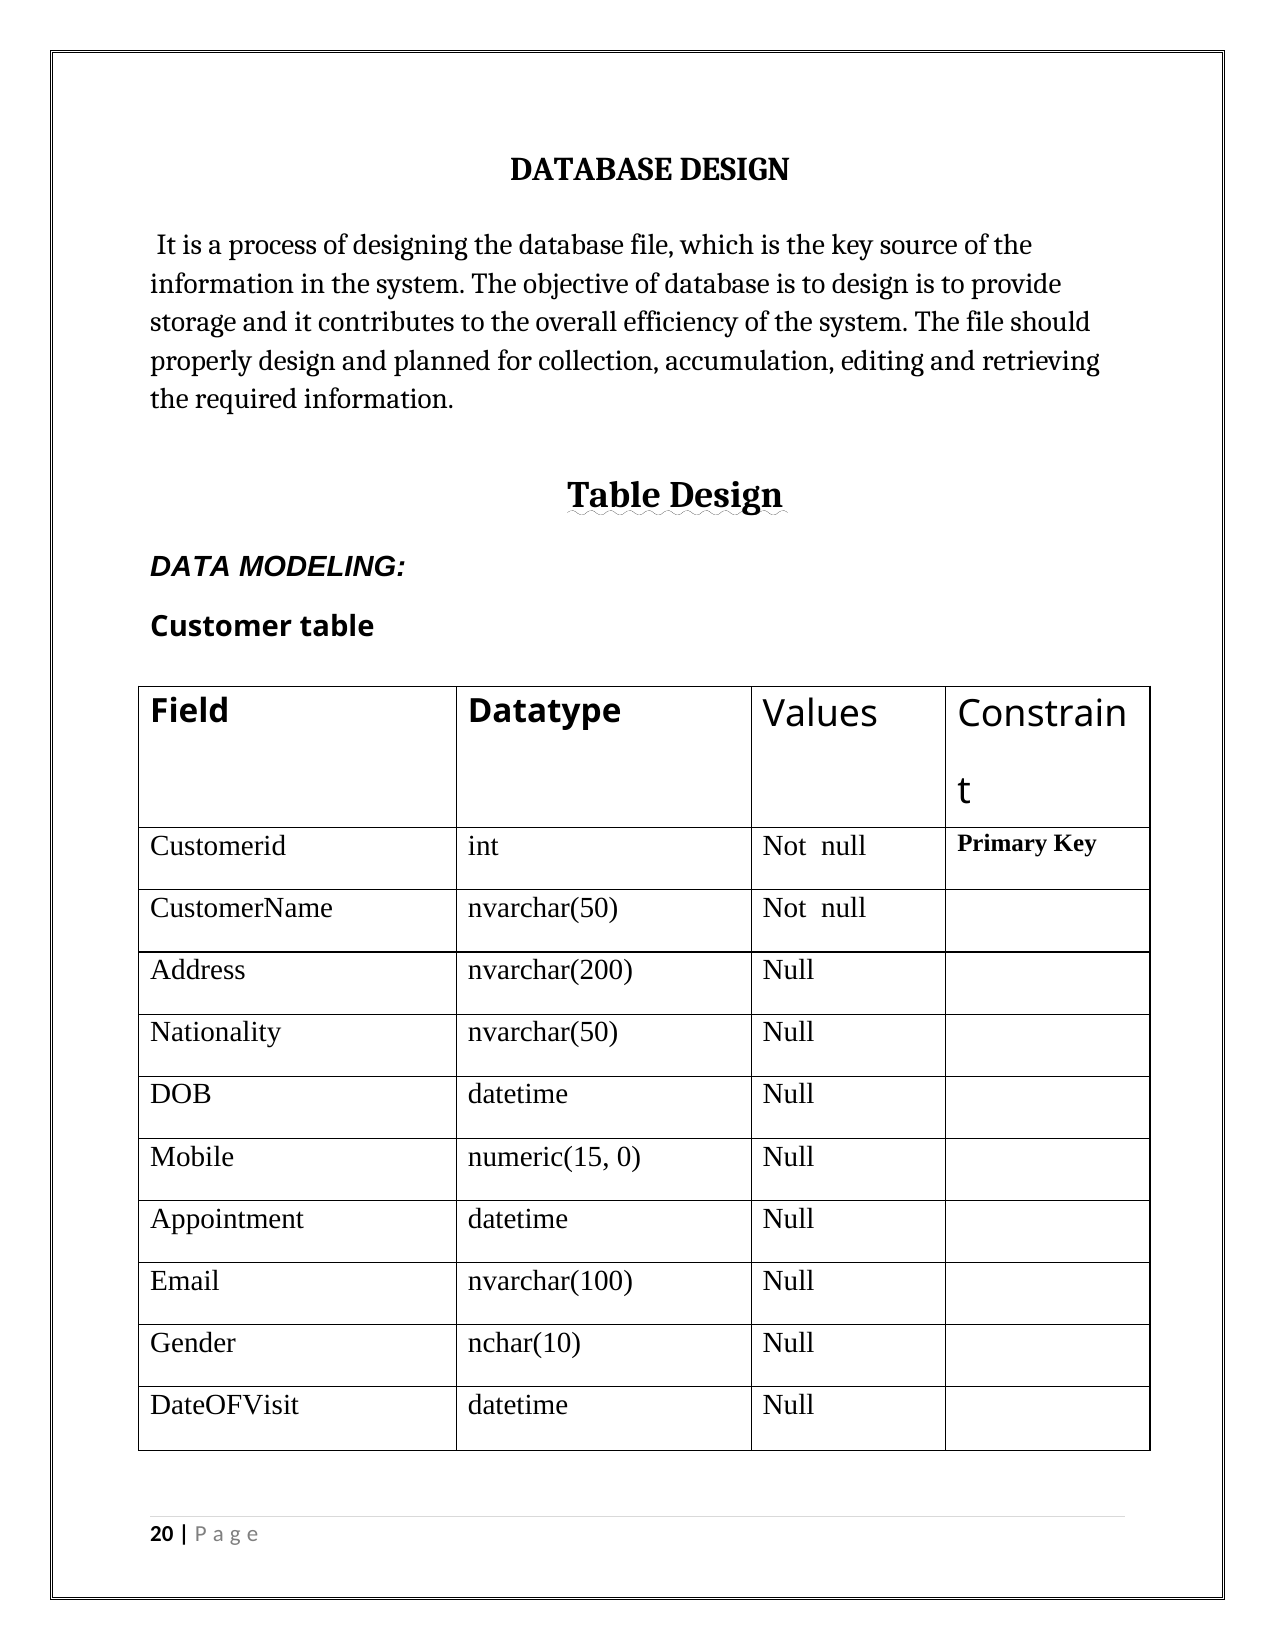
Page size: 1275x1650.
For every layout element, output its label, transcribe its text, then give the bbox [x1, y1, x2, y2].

table_header Values [752, 687, 945, 827]
subtitle DATA MODELING: [150, 549, 1125, 582]
table_cell DateOFVisit [139, 1387, 456, 1450]
table_cell [946, 1139, 1149, 1200]
table_cell DOB [139, 1077, 456, 1138]
table_cell Null [752, 1077, 945, 1138]
table_cell Null [752, 1263, 945, 1324]
table_cell [946, 890, 1149, 951]
table_cell nvarchar(100) [457, 1263, 751, 1324]
table_cell datetime [457, 1077, 751, 1138]
table_cell Appointment [139, 1201, 456, 1262]
table_header Field [139, 687, 456, 827]
table_cell datetime [457, 1387, 751, 1450]
table_cell Null [752, 953, 945, 1013]
table_cell [946, 1325, 1149, 1386]
table_cell Email [139, 1263, 456, 1324]
table_cell Not null [752, 890, 945, 951]
table_cell [946, 1387, 1149, 1450]
table_cell Nationality [139, 1015, 456, 1076]
text DATABASE DESIGN [150, 150, 1125, 188]
table_cell numeric(15, 0) [457, 1139, 751, 1200]
table_cell nvarchar(200) [457, 953, 751, 1013]
table_cell Null [752, 1325, 945, 1386]
table_cell Null [752, 1139, 945, 1200]
table_cell Mobile [139, 1139, 456, 1200]
table_cell Customerid [139, 828, 456, 889]
table_cell Not null [752, 828, 945, 889]
text It is a process of designing the database file, which is the key source of the information in the system. The objective of database is to design is to provide storage and it contributes to the overall efficiency of the system. The file should properly design and planned for collection, accumulation, editing and retrieving the required information. [150, 228, 1125, 416]
table_cell Primary Key [946, 828, 1149, 889]
table_cell [946, 953, 1149, 1013]
table_cell Address [139, 953, 456, 1013]
table_header Constraint [946, 687, 1149, 827]
table_cell Null [752, 1015, 945, 1076]
table_cell [946, 1015, 1149, 1076]
table_cell [946, 1201, 1149, 1262]
table_cell [946, 1077, 1149, 1138]
table_cell Null [752, 1201, 945, 1262]
table_cell Null [752, 1387, 945, 1450]
table_cell Gender [139, 1325, 456, 1386]
table_cell CustomerName [139, 890, 456, 951]
table_cell nvarchar(50) [457, 1015, 751, 1076]
table_cell nvarchar(50) [457, 890, 751, 951]
table_cell int [457, 828, 751, 889]
table_cell nchar(10) [457, 1325, 751, 1386]
table_cell [946, 1263, 1149, 1324]
table_header Datatype [457, 687, 751, 827]
list Table Design [225, 474, 1125, 517]
text Customer table [150, 605, 1125, 645]
table_cell datetime [457, 1201, 751, 1262]
